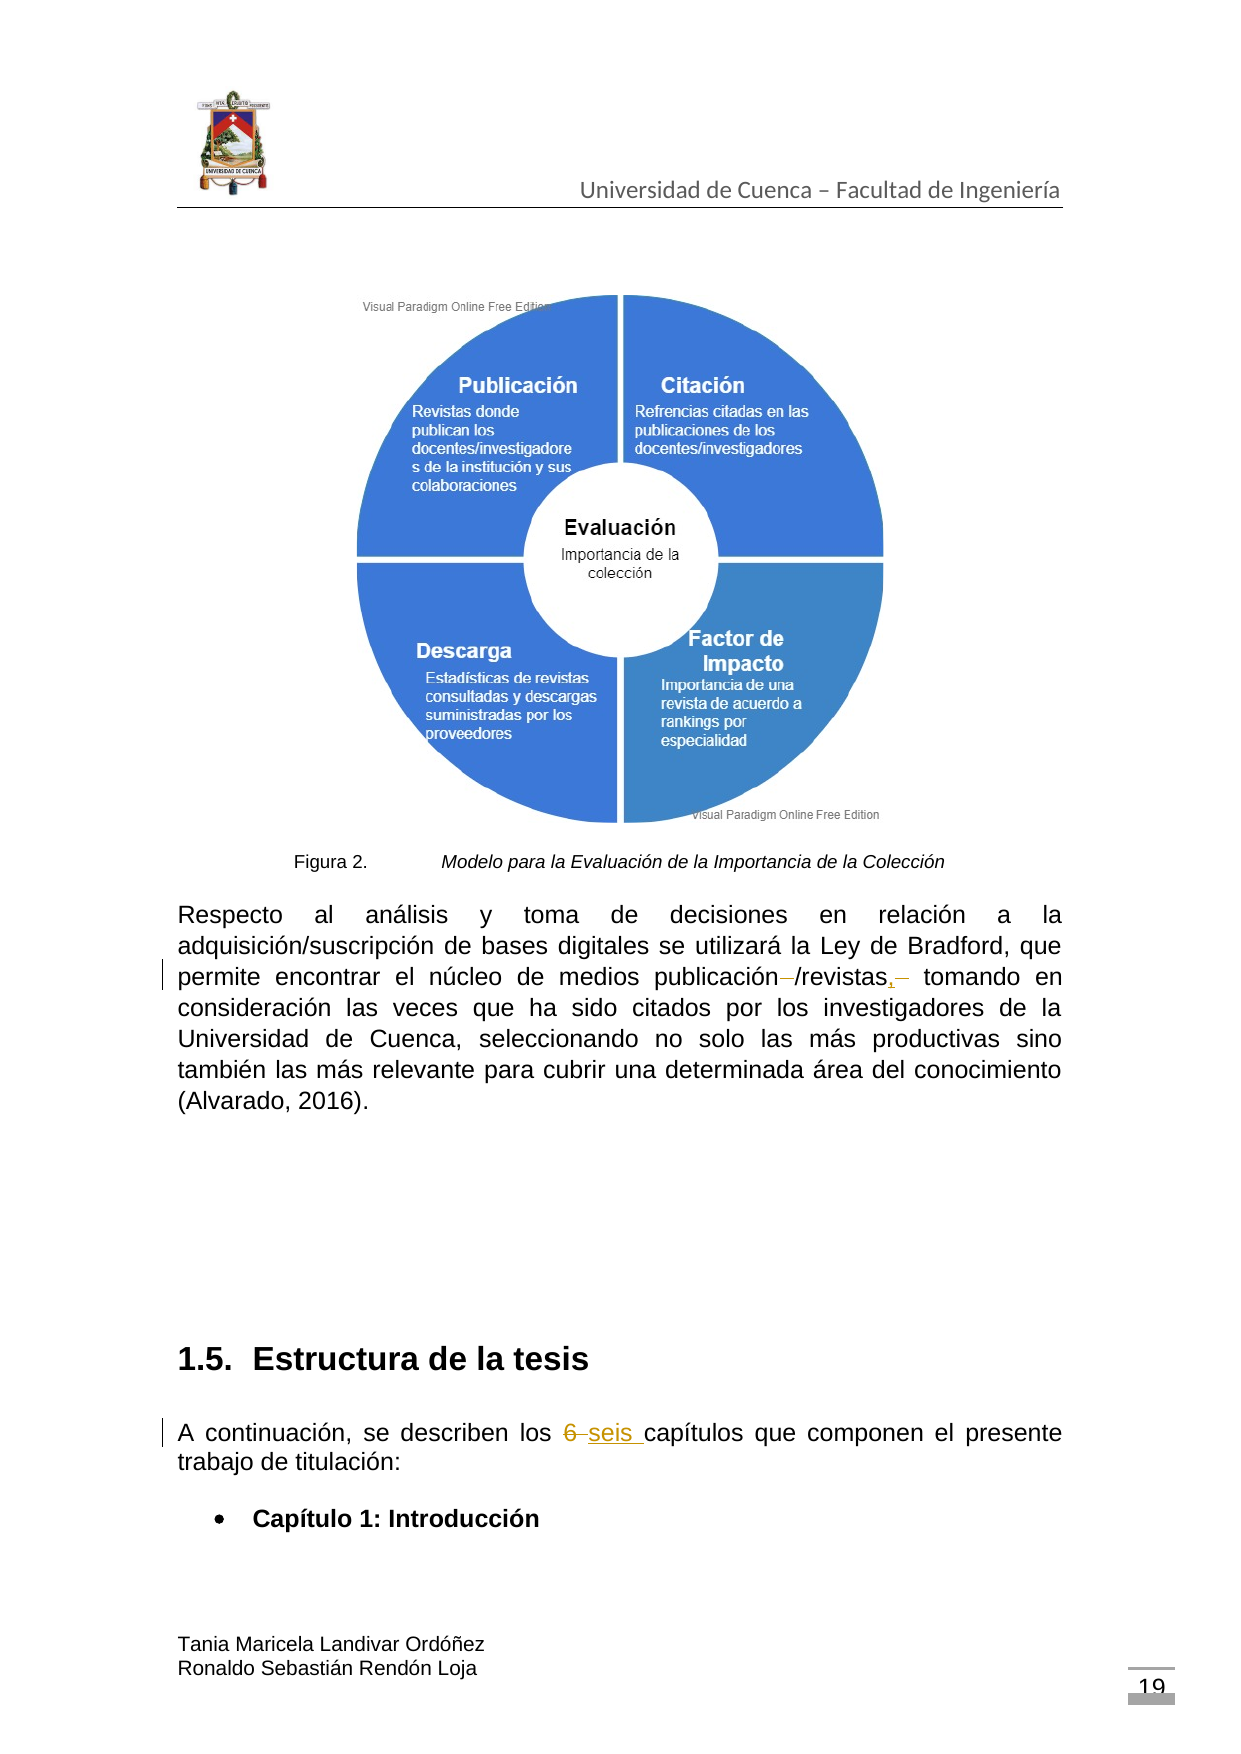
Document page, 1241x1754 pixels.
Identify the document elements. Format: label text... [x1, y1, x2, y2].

picture [356, 295, 884, 823]
subtitle Estructura de la tesis [177, 1339, 1063, 1378]
text Respecto al análisis y toma de decisiones en relación a la adquisición/suscripción de bases digitales se utilizará la Ley de Bradford, que permite encontrar el núcleo de medios publicación/revistas tomando en consideración las veces que ha sido citados por los investigadores de la Universidad de Cuenca, seleccionando no solo las más productivas sino también las más relevante para cubrir una determinada área del conocimiento (Alvarado, 2016). [177, 899, 1063, 1114]
list Capítulo 1: Introducción [215, 1504, 1063, 1533]
text Modelo para la Evaluación de la Importancia de la Colección [177, 851, 1063, 873]
picture [177, 86, 290, 199]
text A continuación, se describen los capítulos que componen el presente trabajo de titulación: [177, 1418, 1063, 1476]
